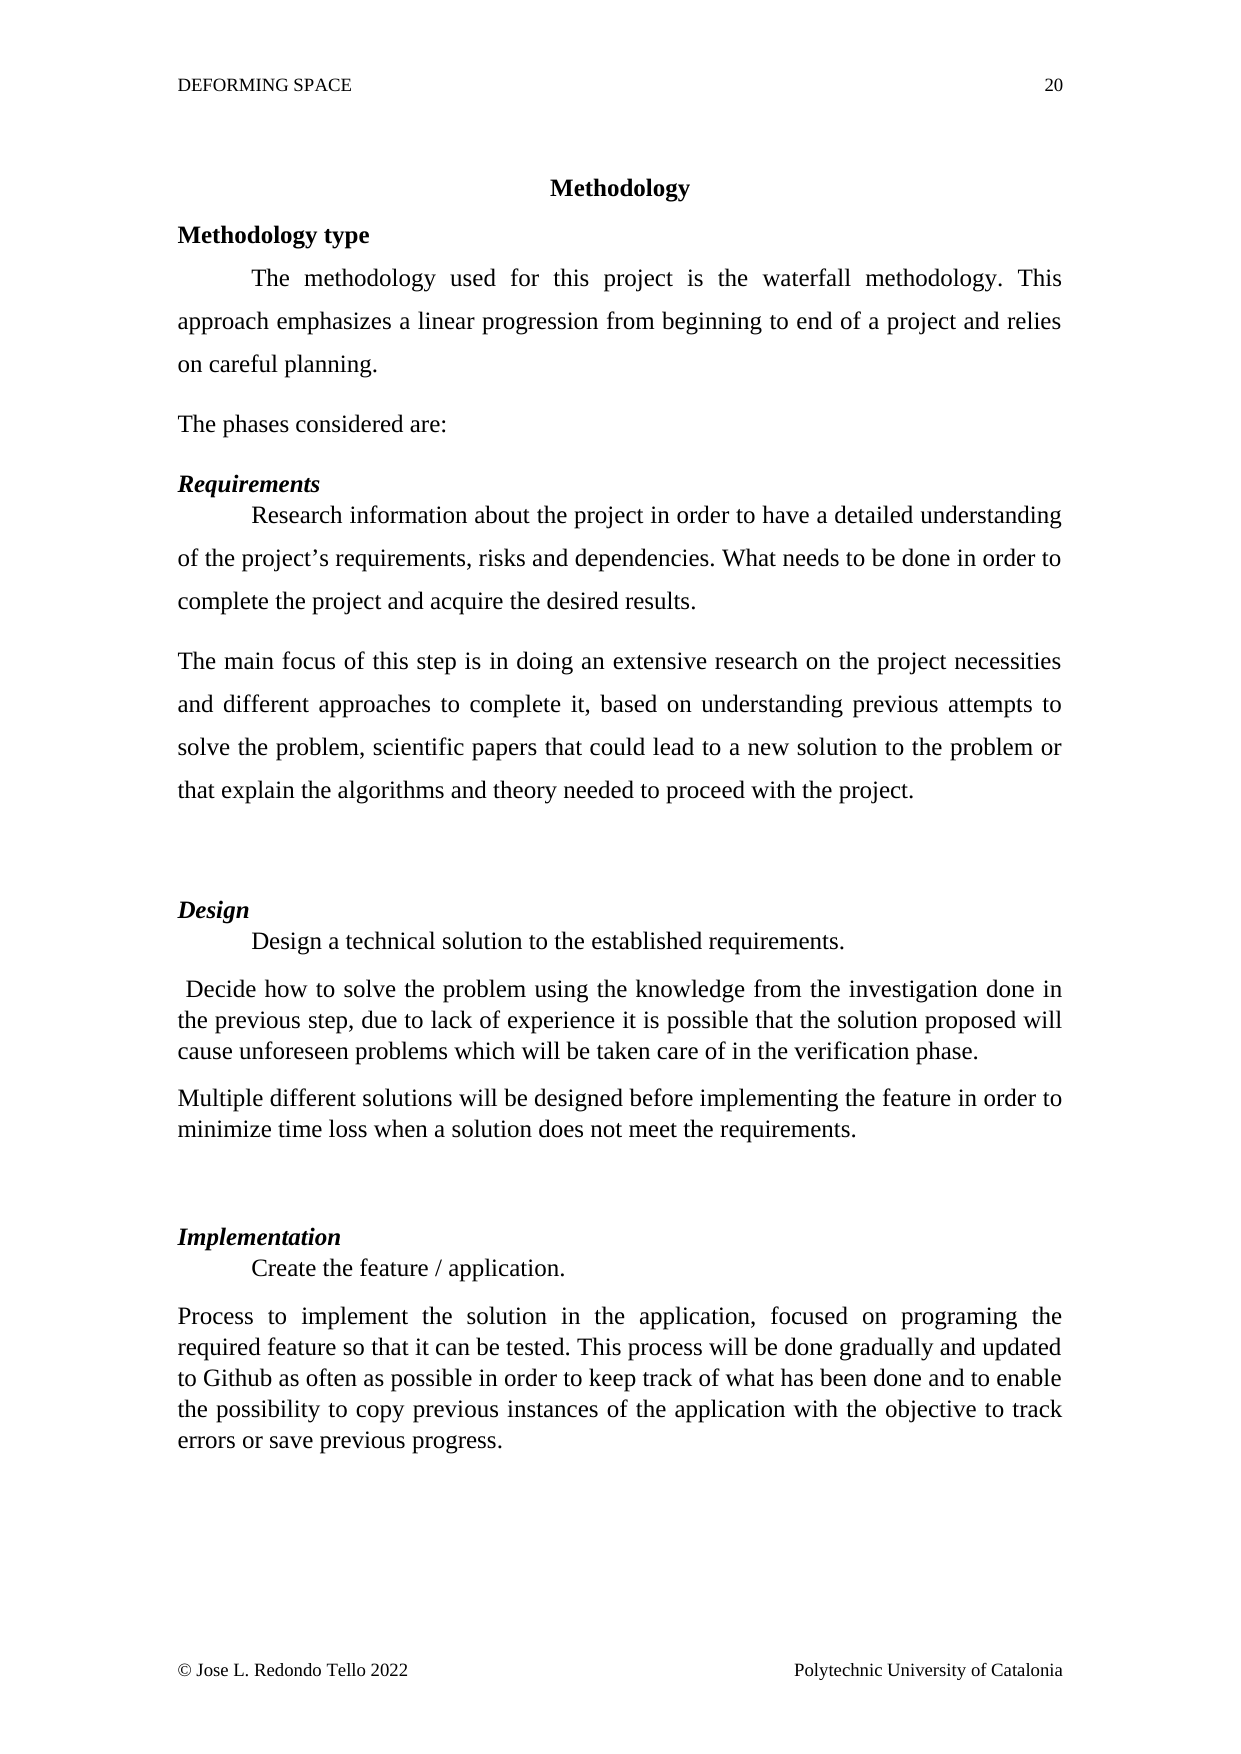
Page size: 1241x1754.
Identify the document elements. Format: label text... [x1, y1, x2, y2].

text Research information about the project in order to have a detailed understanding of the project’s requirements, risks and dependencies. What needs to be done in order to complete the project and acquire the desired results. [177, 500, 1063, 615]
text The main focus of this step is in doing an extensive research on the project necessities and different approaches to complete it, based on understanding previous attempts to solve the problem, scientific papers that could lead to a new solution to the problem or that explain the algorithms and theory needed to proceed with the project. [177, 646, 1063, 804]
text Design a technical solution to the established requirements. [177, 926, 1063, 955]
subtitle Methodology [177, 173, 1063, 201]
text The phases considered are: [177, 409, 1063, 438]
text The methodology used for this project is the waterfall methodology. This approach emphasizes a linear progression from beginning to end of a project and relies on careful planning. [177, 263, 1063, 378]
subtitle Methodology type [177, 220, 1063, 249]
text Multiple different solutions will be designed before implementing the feature in order to minimize time loss when a solution does not meet the requirements. [177, 1083, 1063, 1143]
subtitle Implementation [177, 1222, 1063, 1251]
text Create the feature / application. [177, 1253, 1063, 1282]
text Process to implement the solution in the application, focused on programing the required feature so that it can be tested. This process will be done gradually and updated to Github as often as possible in order to keep track of what has been done and to enable the possibility to copy previous instances of the application with the objective to track errors or save previous progress. [177, 1301, 1063, 1454]
text Decide how to solve the problem using the knowledge from the investigation done in the previous step, due to lack of experience it is possible that the solution proposed will cause unforeseen problems which will be taken care of in the verification phase. [177, 974, 1063, 1064]
subtitle Requirements [177, 469, 1063, 498]
subtitle Design [177, 895, 1063, 924]
